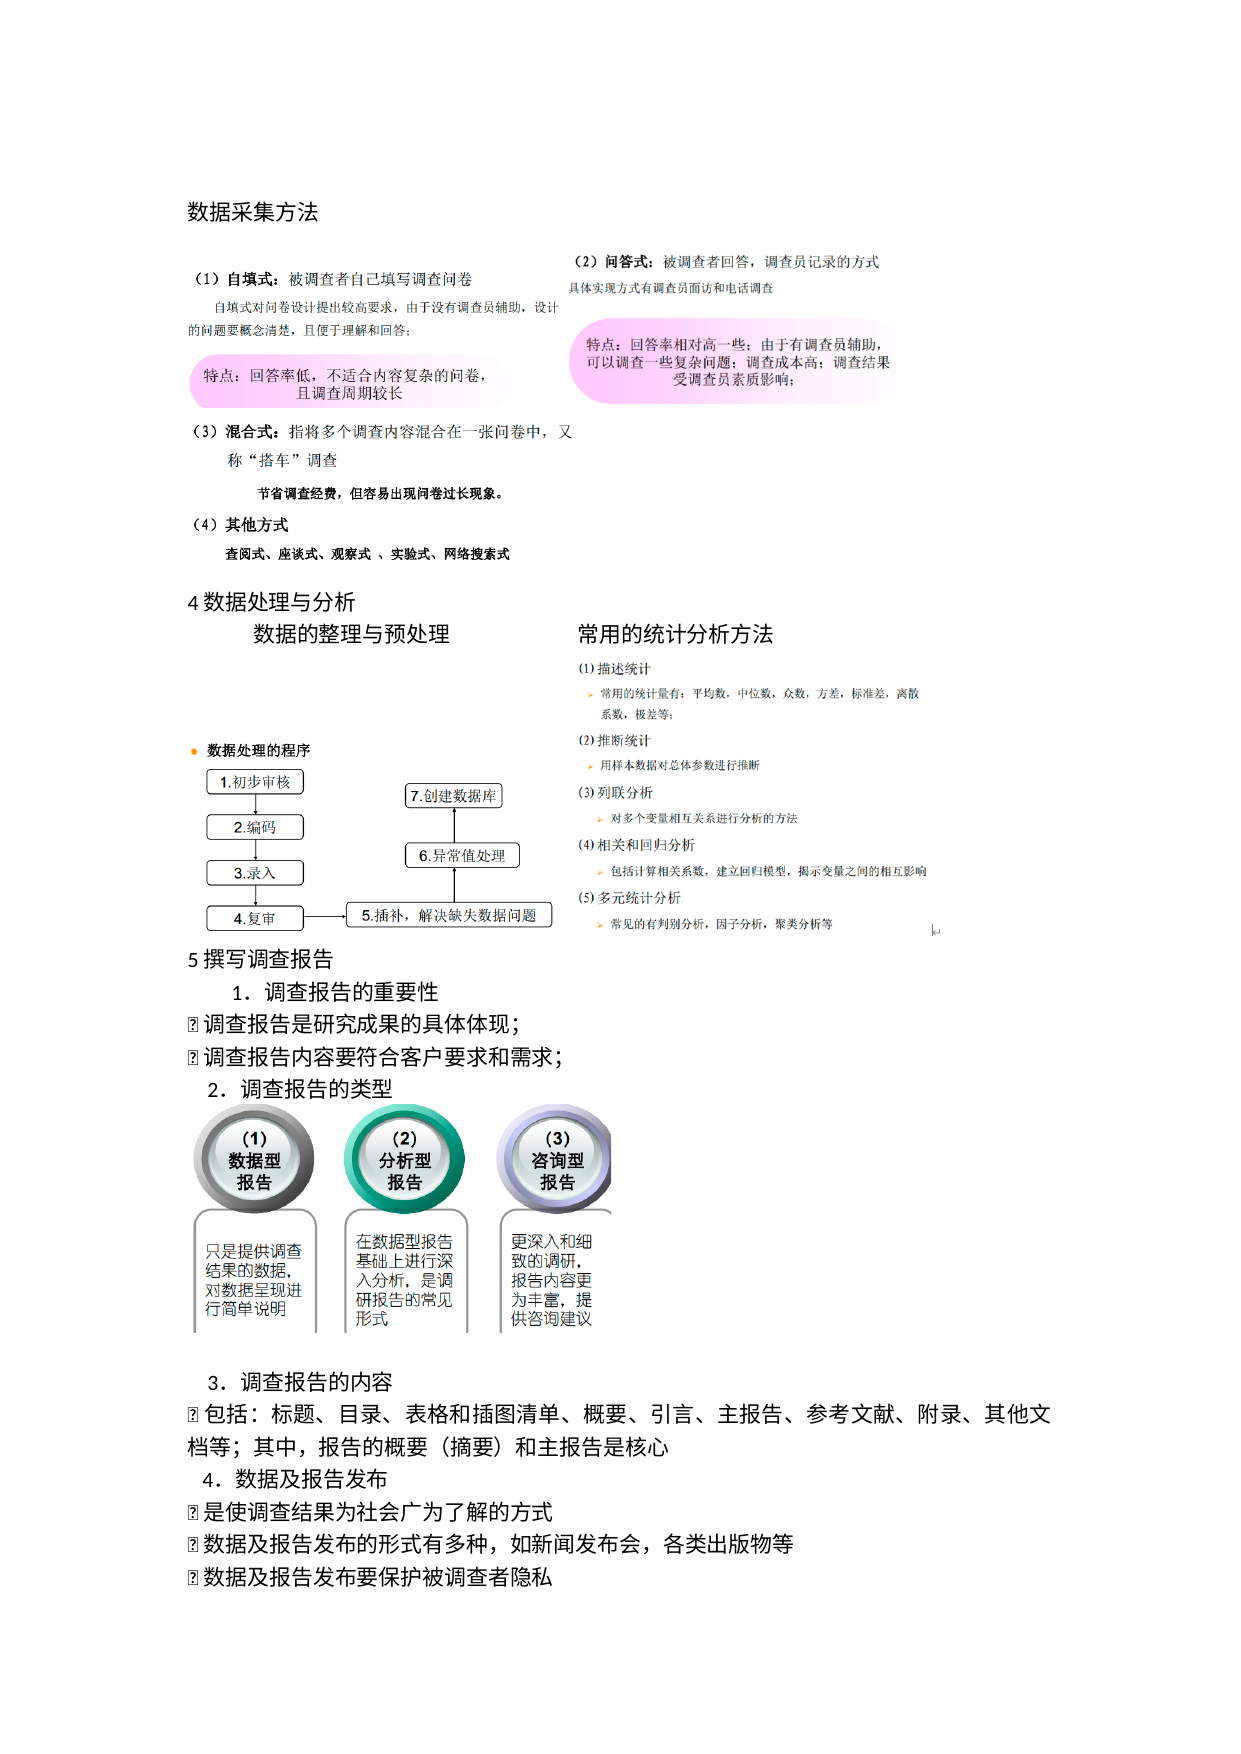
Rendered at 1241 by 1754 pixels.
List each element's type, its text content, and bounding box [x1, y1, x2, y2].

text 1．调查报告的重要性 [187, 974, 1053, 1007]
text  是使调查结果为社会广为了解的方式 [187, 1494, 1053, 1527]
text 5撰写调查报告 [187, 942, 1053, 974]
text 4数据处理与分析 [187, 584, 1053, 617]
text  调查报告内容要符合客户要求和需求； 2．调查报告的类型 [187, 1039, 1053, 1104]
picture [187, 1104, 612, 1333]
text 3．调查报告的内容 [187, 1364, 1053, 1397]
text 4．数据及报告发布 [187, 1462, 1053, 1494]
picture [187, 422, 586, 582]
picture [568, 656, 947, 936]
text  包括：标题、目录、表格和插图清单、概要、引言、主报告、参考文献、附录、其他文档等；其中，报告的概要（摘要）和主报告是核心 [187, 1397, 1053, 1462]
text  数据及报告发布的形式有多种，如新闻发布会，各类出版物等 [187, 1527, 1053, 1559]
text 数据的整理与预处理 常用的统计分析方法 [187, 617, 1053, 649]
picture [187, 241, 895, 408]
text  调查报告是研究成果的具体体现； [187, 1007, 1053, 1039]
text  数据及报告发布要保护被调查者隐私 [187, 1559, 1053, 1592]
text 数据采集方法 [187, 194, 1053, 227]
picture [187, 740, 564, 936]
